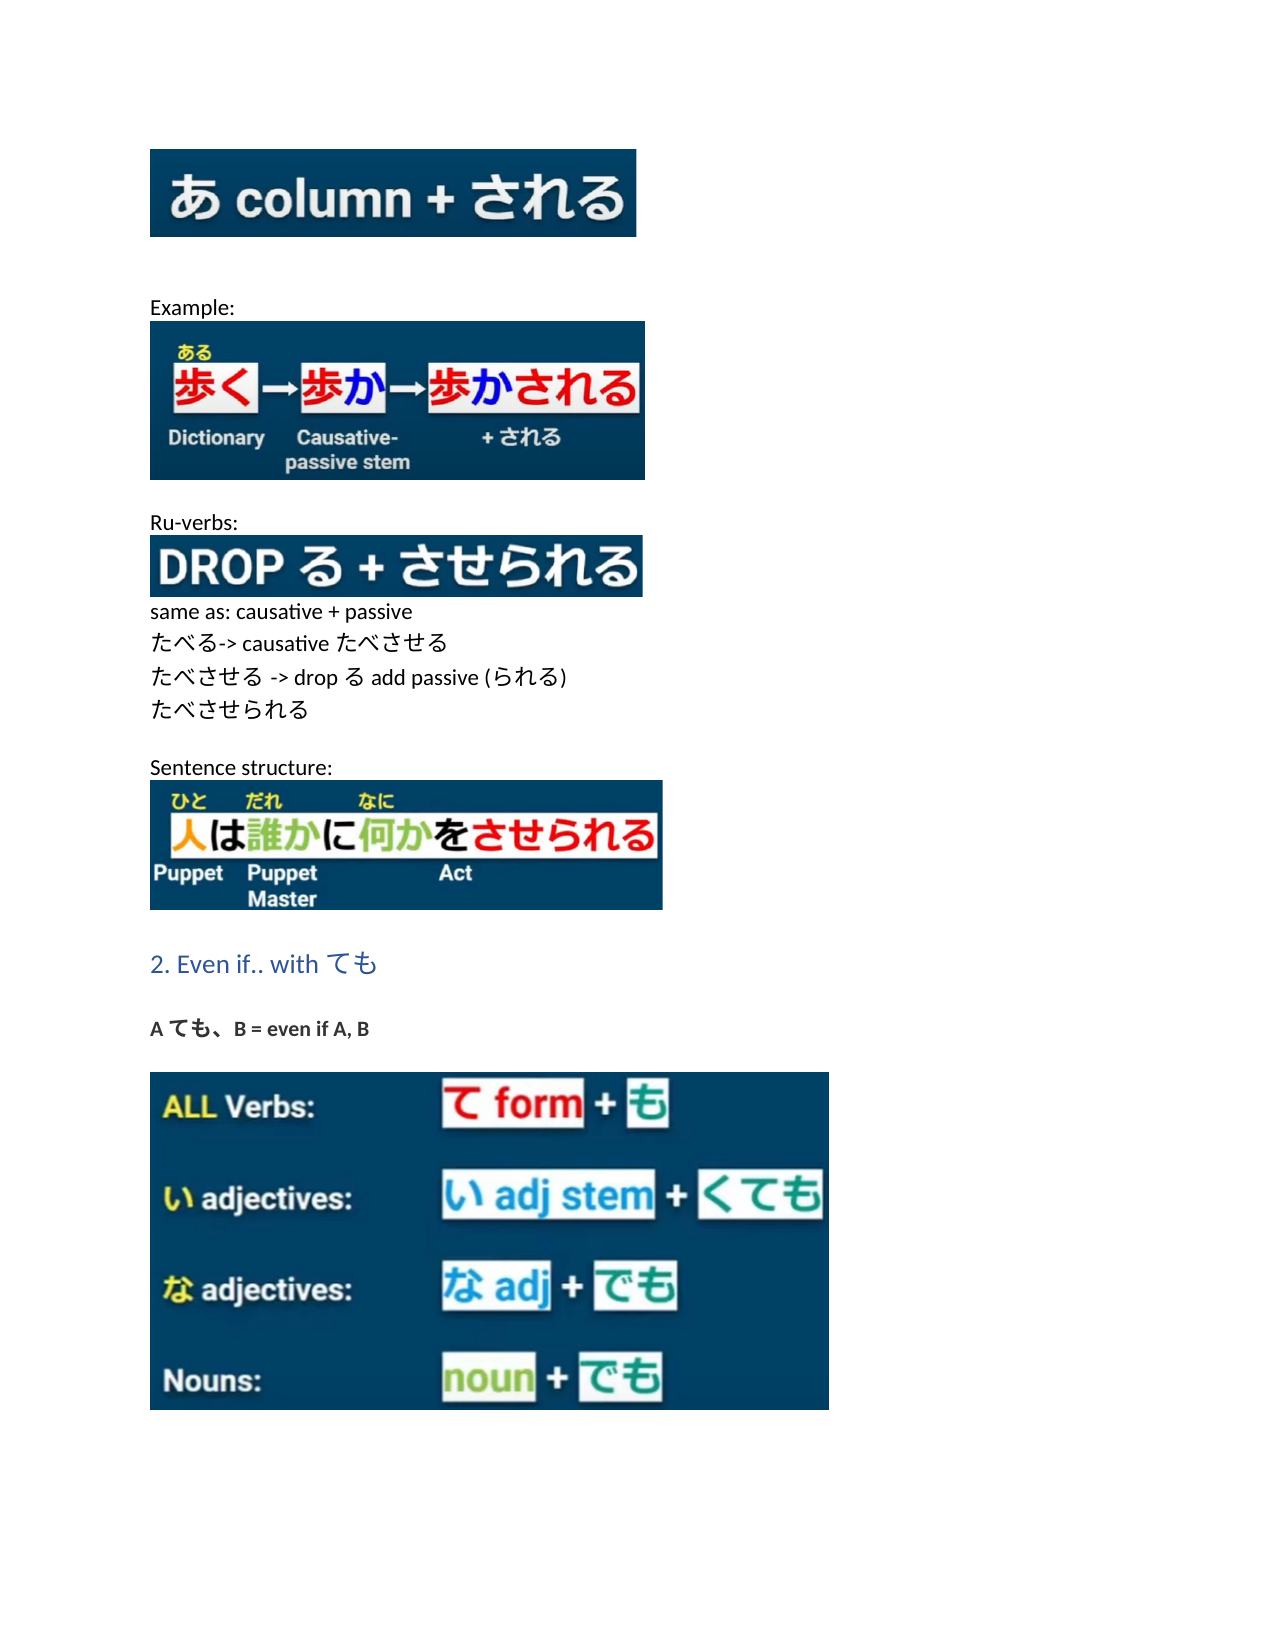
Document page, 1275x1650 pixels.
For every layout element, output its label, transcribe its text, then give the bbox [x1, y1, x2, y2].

text Sentence structure: [150, 753, 1125, 781]
picture [150, 1072, 829, 1410]
picture [150, 321, 645, 480]
text Example: [150, 293, 1125, 321]
text A ても、B = even if A, B [150, 1011, 1125, 1042]
picture [150, 780, 663, 910]
text たべさせられる [150, 692, 1125, 725]
text たべさせる -> drop るadd passive (られる) [150, 658, 1125, 692]
text same as: causative + passive [150, 597, 1125, 625]
text たべる-> causative たべさせる [150, 625, 1125, 658]
picture [150, 149, 637, 237]
subtitle 2. Even if.. with ても [150, 942, 1125, 981]
picture [150, 535, 643, 597]
text Ru-verbs: [150, 508, 1125, 536]
